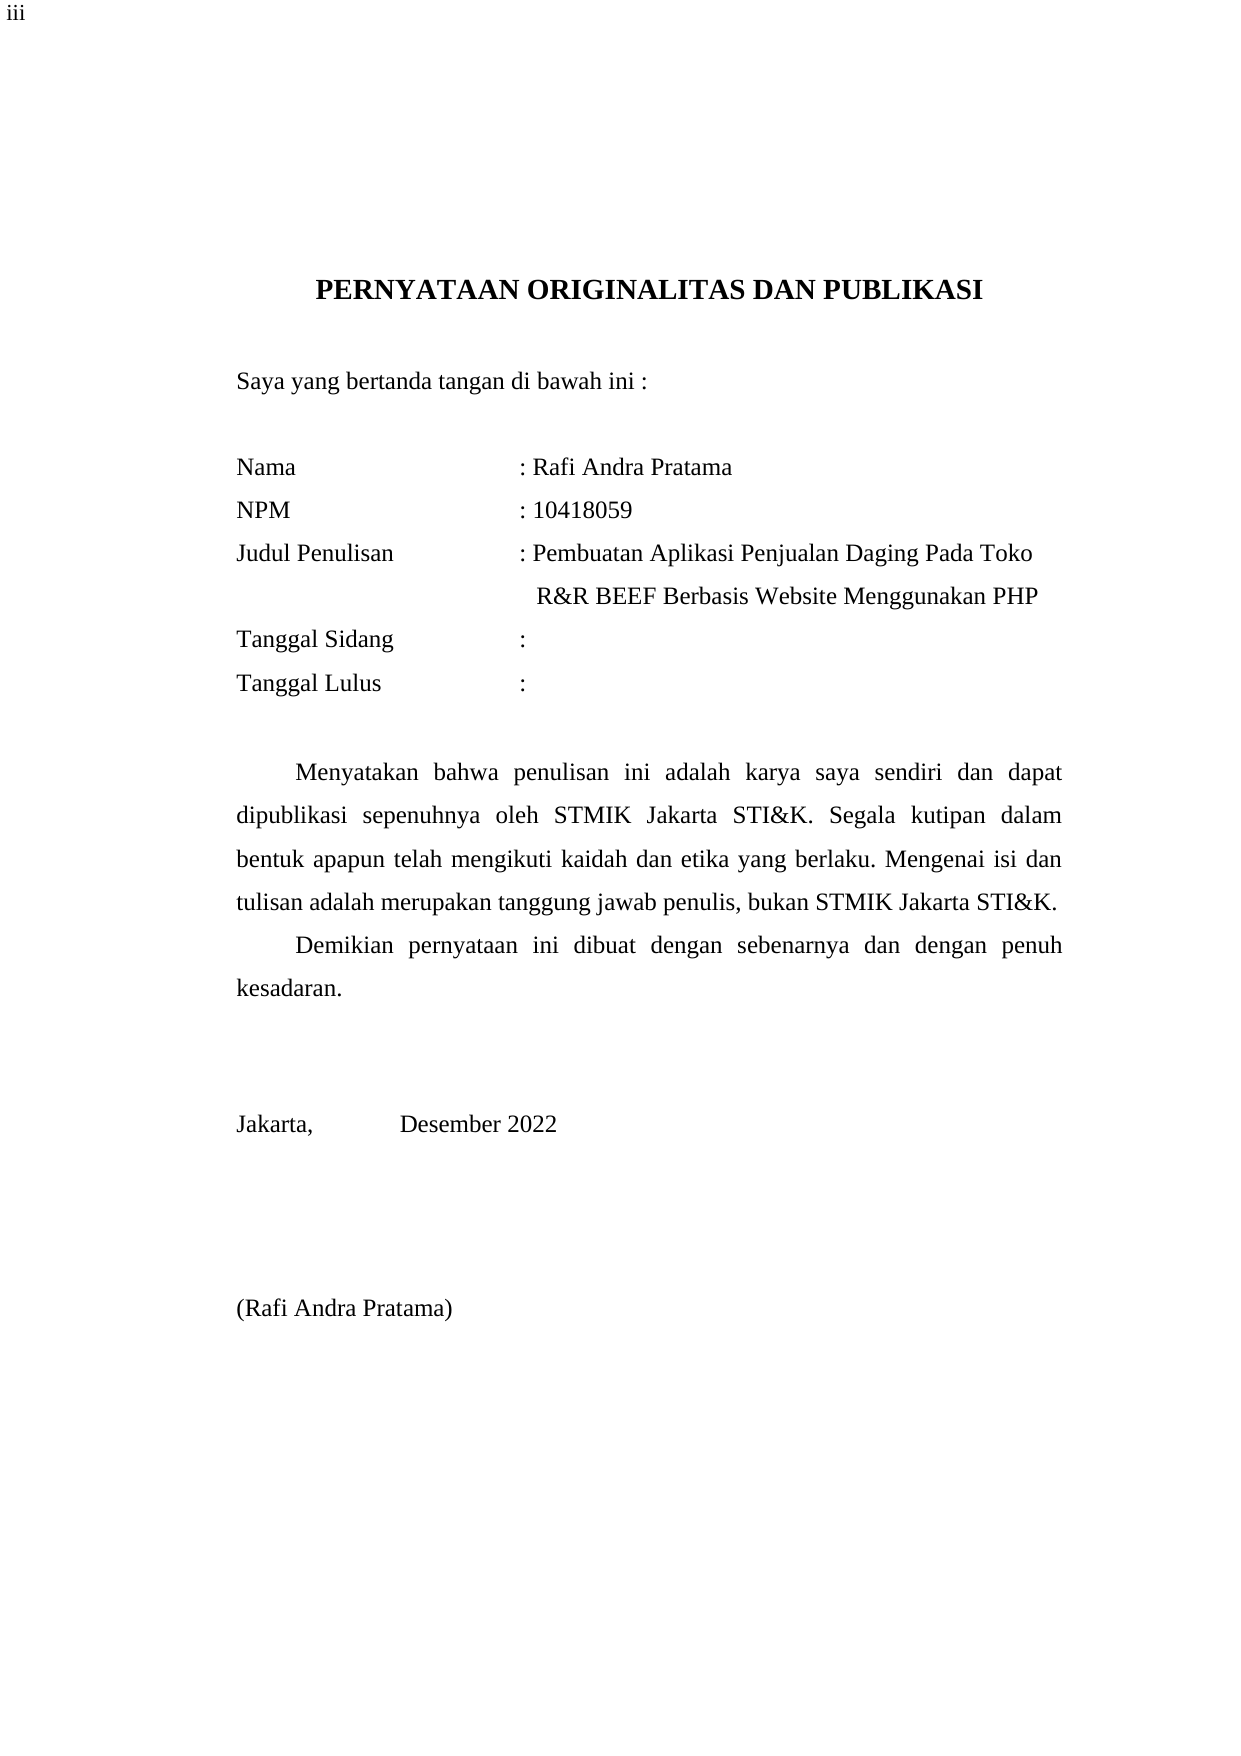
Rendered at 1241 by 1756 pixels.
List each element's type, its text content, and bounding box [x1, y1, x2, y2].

text Nama : Rafi Andra Pratama [236, 452, 1063, 481]
text Tanggal Lulus : [236, 668, 1063, 696]
text Jakarta, Desember 2022 [236, 1109, 1063, 1138]
text Demikian pernyataan ini dibuat dengan sebenarnya dan dengan penuh kesadaran. [236, 930, 1063, 1002]
text NPM : 10418059 [236, 495, 1063, 524]
text Menyatakan bahwa penulisan ini adalah karya saya sendiri dan dapat dipublikasi sepenuhnya oleh STMIK Jakarta STI&K. Segala kutipan dalam bentuk apapun telah mengikuti kaidah dan etika yang berlaku. Mengenai isi dan tulisan adalah merupakan tanggung jawab penulis, bukan STMIK Jakarta STI&K. [236, 757, 1063, 916]
text Judul Penulisan : Pembuatan Aplikasi Penjualan Daging Pada Toko [236, 538, 1063, 567]
text Tanggal Sidang : [236, 624, 1063, 653]
text R&R BEEF Berbasis Website Menggunakan PHP [536, 581, 1063, 610]
text Saya yang bertanda tangan di bawah ini : [236, 366, 1063, 394]
text (Rafi Andra Pratama) [236, 1293, 1063, 1321]
subtitle PERNYATAAN ORIGINALITAS DAN PUBLIKASI [236, 272, 1063, 306]
